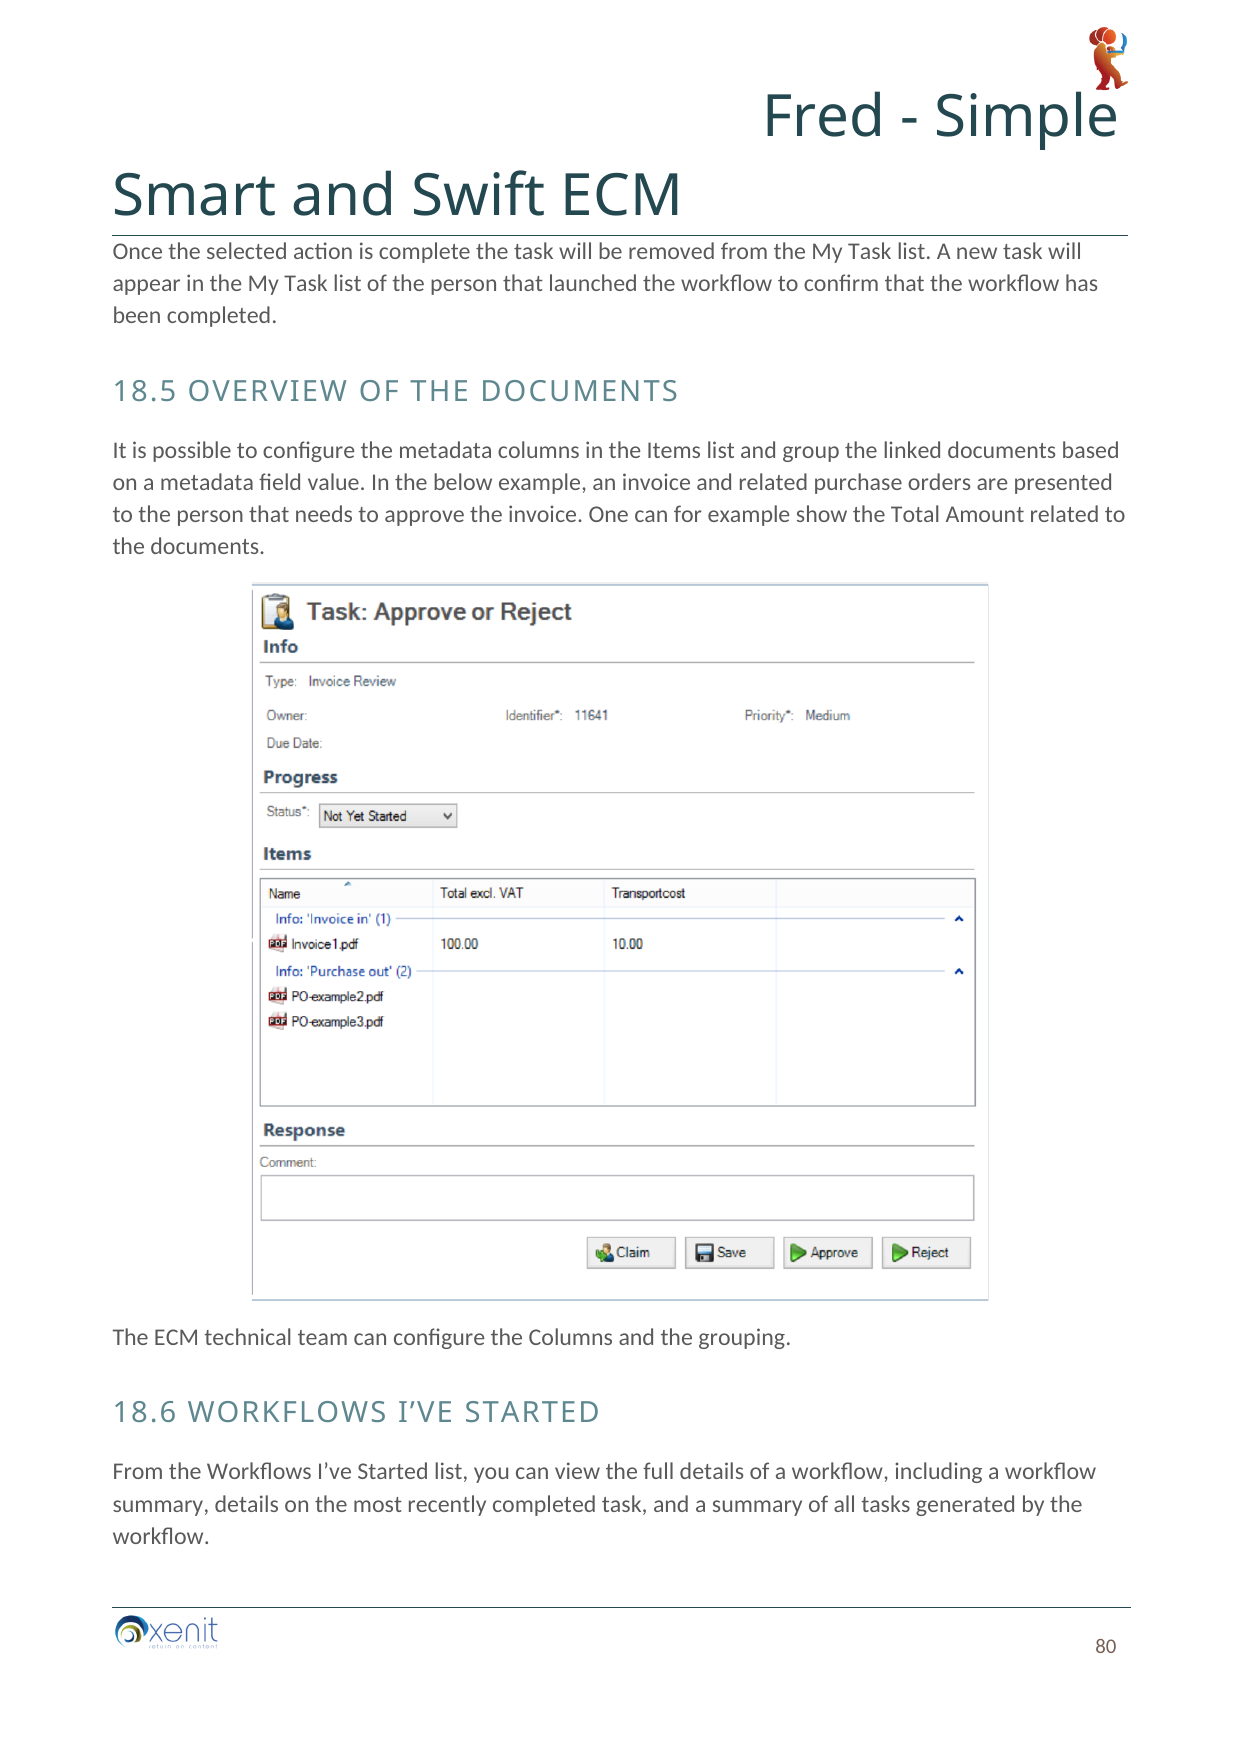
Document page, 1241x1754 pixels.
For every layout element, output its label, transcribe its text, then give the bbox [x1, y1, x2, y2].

picture [251, 582, 989, 1301]
subtitle Overview of the documents [112, 370, 1128, 410]
text The ECM technical team can configure the Columns and the grouping. [112, 1322, 1128, 1351]
picture [112, 1610, 222, 1654]
text It is possible to configure the metadata columns in the Items list and group the linked documents based on a metadata field value. In the below example, an invoice and related purchase orders are presented to the person that needs to approve the invoice. One can for example show the Total Amount related to the documents. [112, 435, 1128, 561]
subtitle workflows I’ve started [112, 1392, 1128, 1431]
text From the Workflows I’ve Started list, you can view the full details of a workflow, including a workflow summary, details on the most recently completed task, and a summary of all tasks generated by the workflow. [112, 1456, 1128, 1550]
text Once the selected action is complete the task will be removed from the My Task list. A new task will appear in the My Task list of the person that launched the workflow to confirm that the workflow has been completed. [112, 236, 1128, 329]
picture [1087, 25, 1130, 94]
